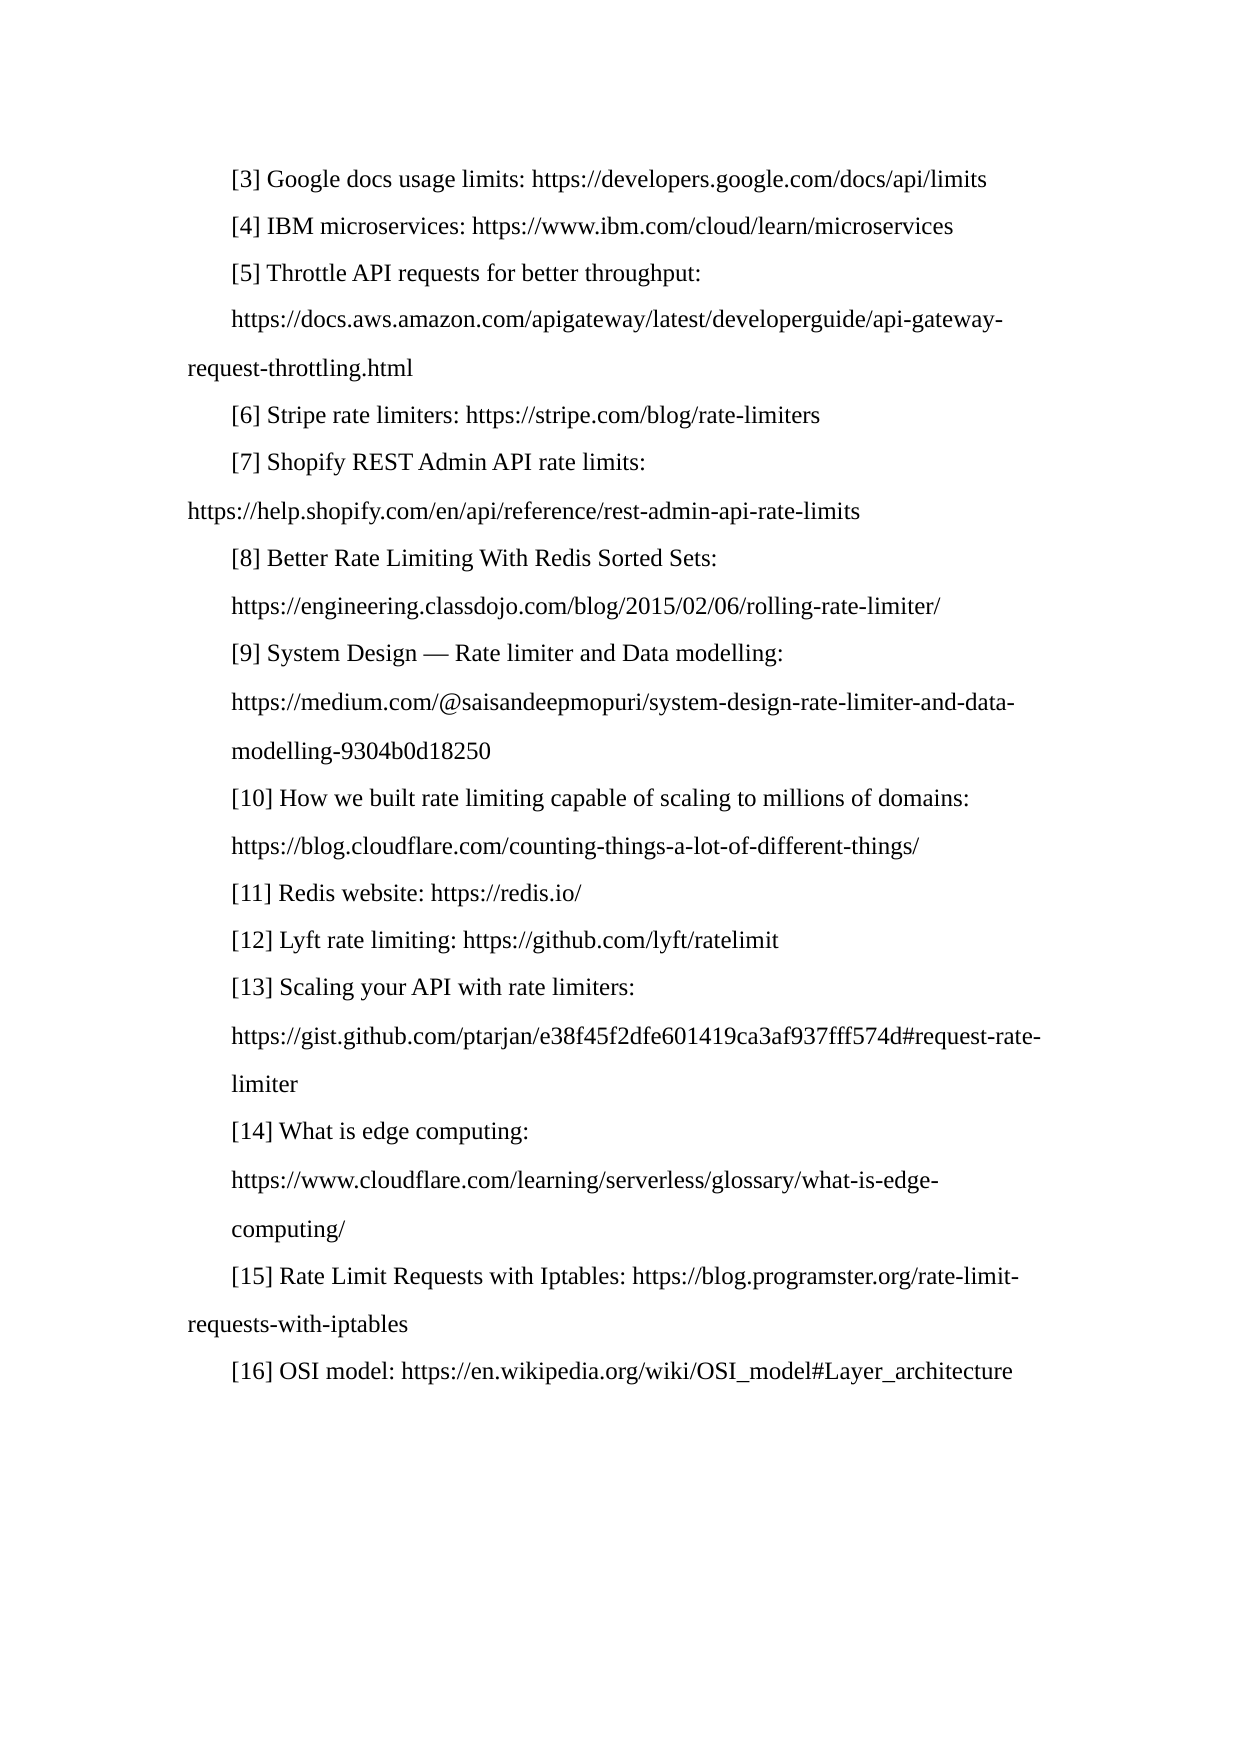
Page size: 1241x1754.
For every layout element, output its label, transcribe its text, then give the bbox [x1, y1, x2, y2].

text [3] Google docs usage limits: https://developers.google.com/docs/api/limits [187, 162, 1053, 194]
text [13] Scaling your API with rate limiters: https://gist.github.com/ptarjan/e38f45f2dfe601419ca3af937fff574d#request-rate-limiter [231, 970, 1053, 1100]
text [12] Lyft rate limiting: https://github.com/lyft/ratelimit [187, 923, 1053, 956]
text [10] How we built rate limiting capable of scaling to millions of domains: https://blog.cloudflare.com/counting-things-a-lot-of-different-things/ [231, 781, 1053, 862]
text [16] OSI model: https://en.wikipedia.org/wiki/OSI_model#Layer_architecture [187, 1354, 1053, 1387]
text [14] What is edge computing: https://www.cloudflare.com/learning/serverless/glossary/what-is-edge-computing/ [231, 1114, 1053, 1244]
text [6] Stripe rate limiters: https://stripe.com/blog/rate-limiters [187, 398, 1053, 431]
text [4] IBM microservices: https://www.ibm.com/cloud/learn/microservices [187, 209, 1053, 241]
text [11] Redis website: https://redis.io/ [187, 876, 1053, 909]
text [9] System Design — Rate limiter and Data modelling: https://medium.com/@saisandeepmopuri/system-design-rate-limiter-and-data-modelling-9304b0d18250 [231, 636, 1053, 766]
text [7] Shopify REST Admin API rate limits: https://help.shopify.com/en/api/reference/rest-admin-api-rate-limits [187, 445, 1053, 526]
text https://docs.aws.amazon.com/apigateway/latest/developerguide/api-gateway-request-throttling.html [187, 303, 1053, 384]
text [15] Rate Limit Requests with Iptables: https://blog.programster.org/rate-limit-requests-with-iptables [187, 1259, 1053, 1340]
text [5] Throttle API requests for better throughput: [187, 256, 1053, 288]
text [8] Better Rate Limiting With Redis Sorted Sets: https://engineering.classdojo.com/blog/2015/02/06/rolling-rate-limiter/ [231, 541, 1053, 622]
